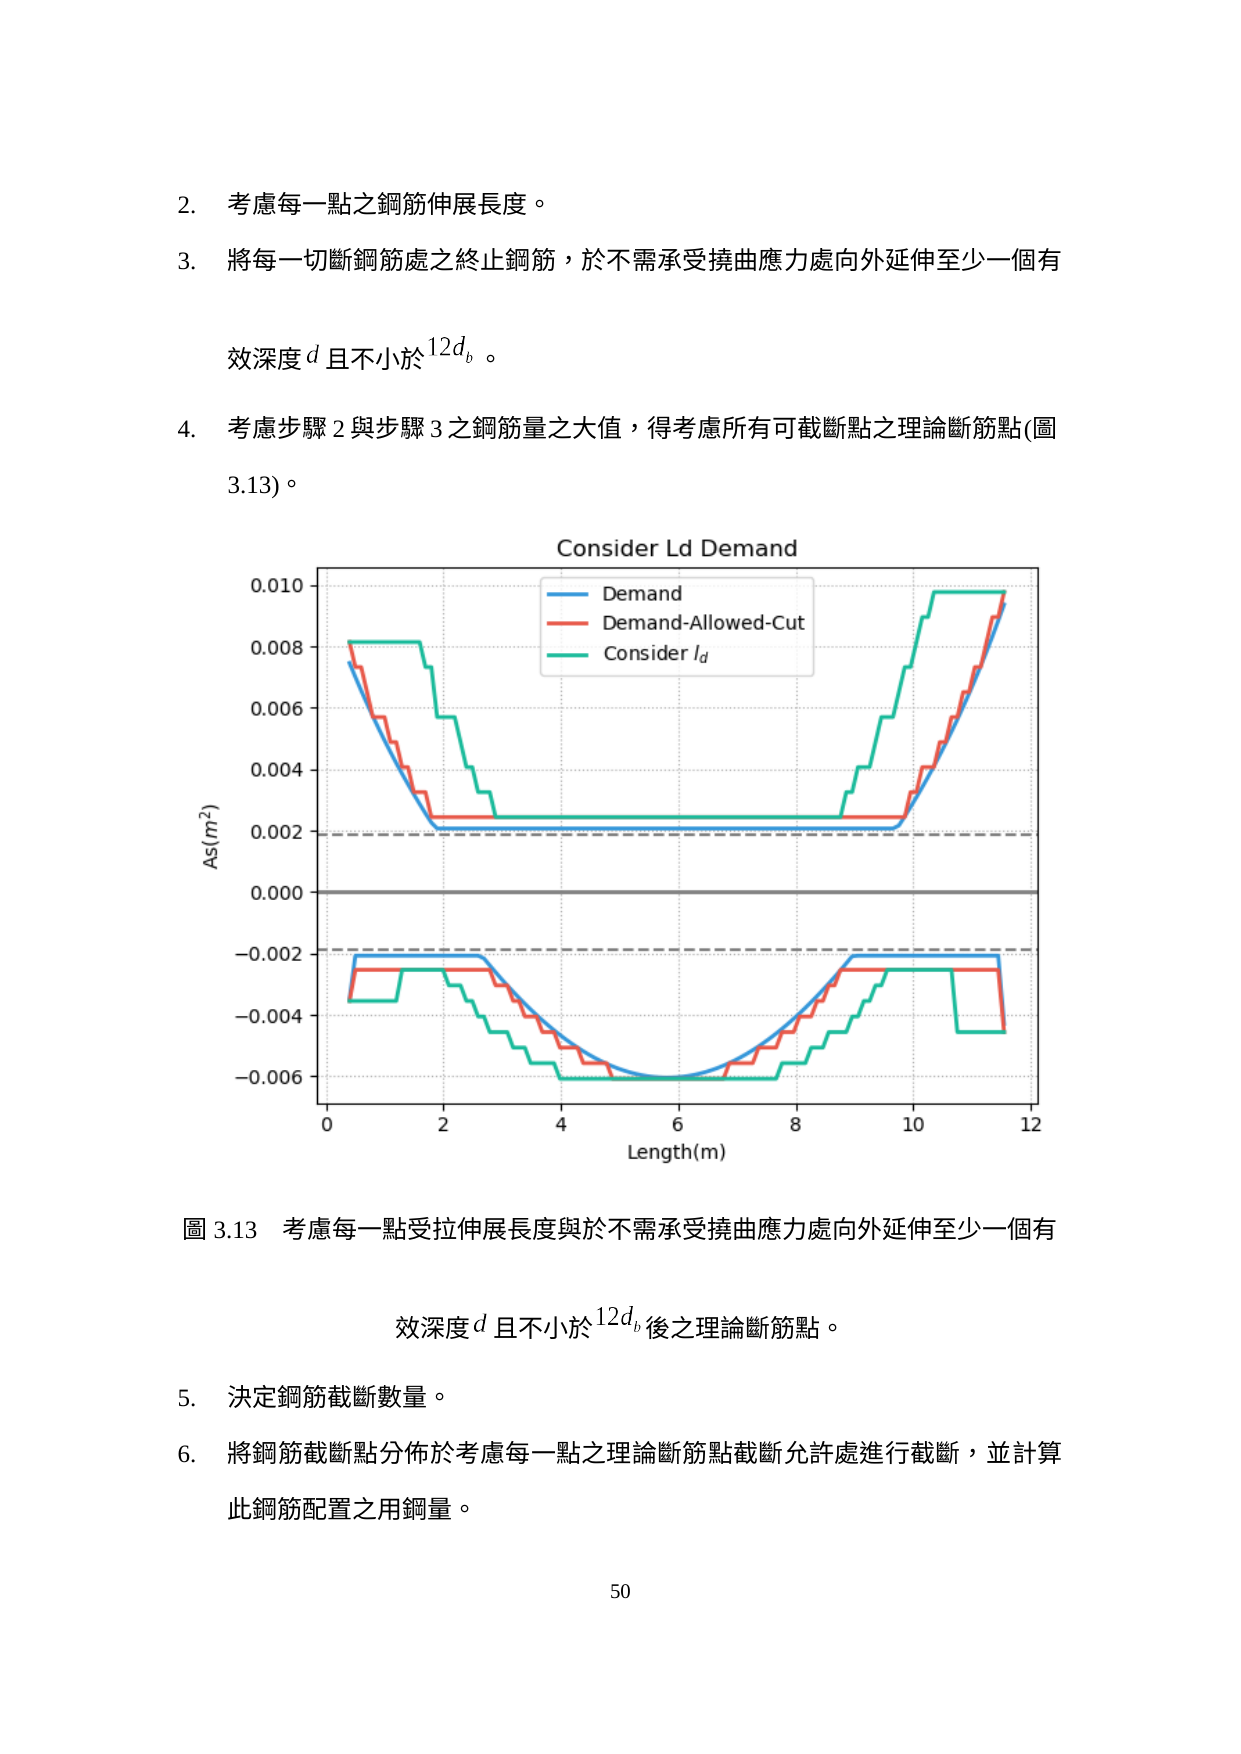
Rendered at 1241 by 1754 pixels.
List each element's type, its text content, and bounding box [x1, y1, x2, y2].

list 將鋼筋截斷點分佈於考慮每一點之理論斷筋點截斷允許處進行截斷，並計算此鋼筋配置之用鋼量。 [177, 1433, 1063, 1527]
list 將每一切斷鋼筋處之終止鋼筋，於不需承受撓曲應力處向外延伸至少一個有效深度且不小於。 [177, 240, 1063, 390]
list 決定鋼筋截斷數量。 [177, 1377, 1063, 1415]
picture [177, 519, 1063, 1184]
list 考慮每一點之鋼筋伸展長度。 [177, 184, 1063, 222]
